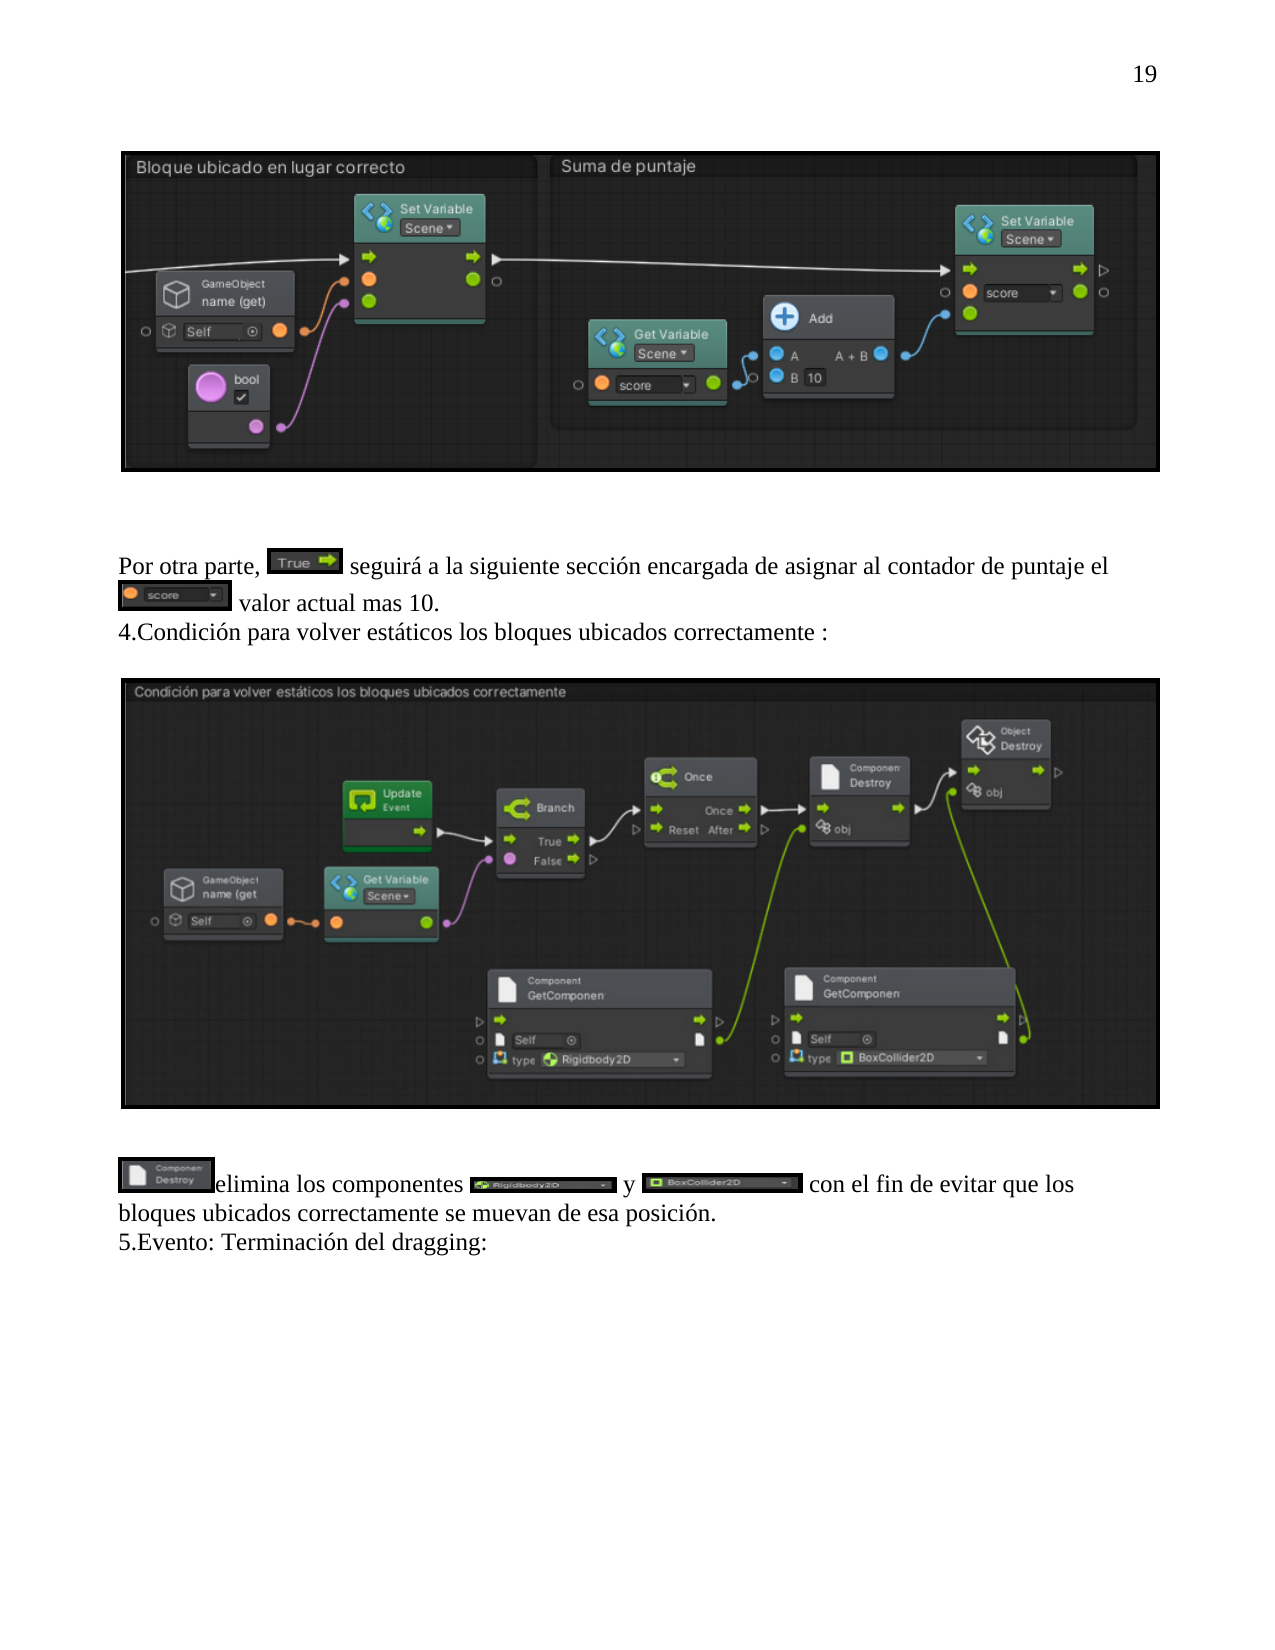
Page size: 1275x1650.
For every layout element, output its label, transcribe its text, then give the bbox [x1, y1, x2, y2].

picture [646, 1177, 798, 1189]
picture [125, 683, 1156, 1105]
text 4.Condición para volver estáticos los bloques ubicados correctamente : [118, 617, 1157, 645]
picture [122, 1161, 211, 1189]
picture [271, 552, 339, 570]
text 5.Evento: Terminación del dragging: [118, 1227, 1157, 1256]
picture [474, 1181, 612, 1189]
text elimina los componentes y con el fin de evitar que los bloques ubicados correctamente se muevan de esa posición. [118, 1157, 1157, 1227]
text Por otra parte, seguirá a la siguiente sección encargada de asignar al contador de puntaje el valor actual mas 10. [118, 548, 1157, 617]
picture [122, 584, 228, 607]
picture [125, 155, 1156, 468]
